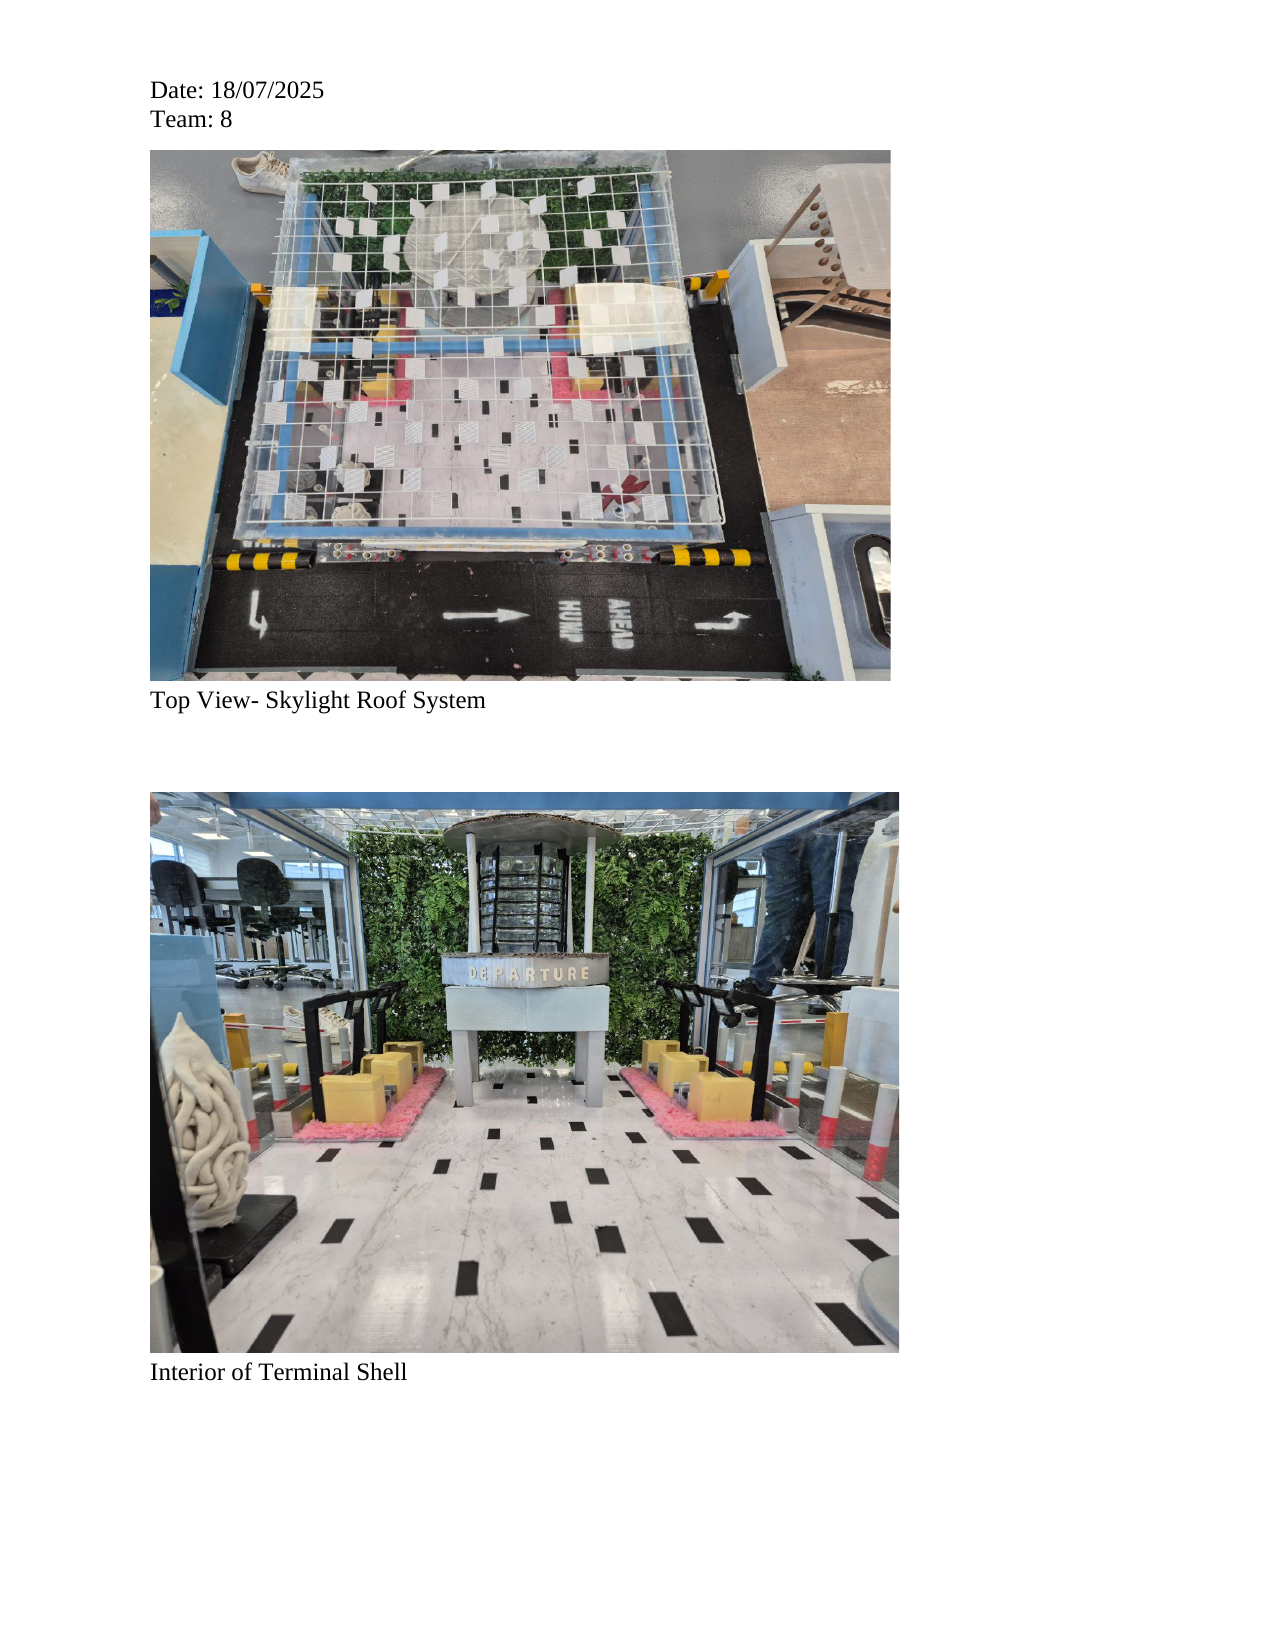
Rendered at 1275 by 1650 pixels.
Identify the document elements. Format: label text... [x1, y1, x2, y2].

picture [150, 150, 891, 681]
picture [150, 792, 900, 1353]
